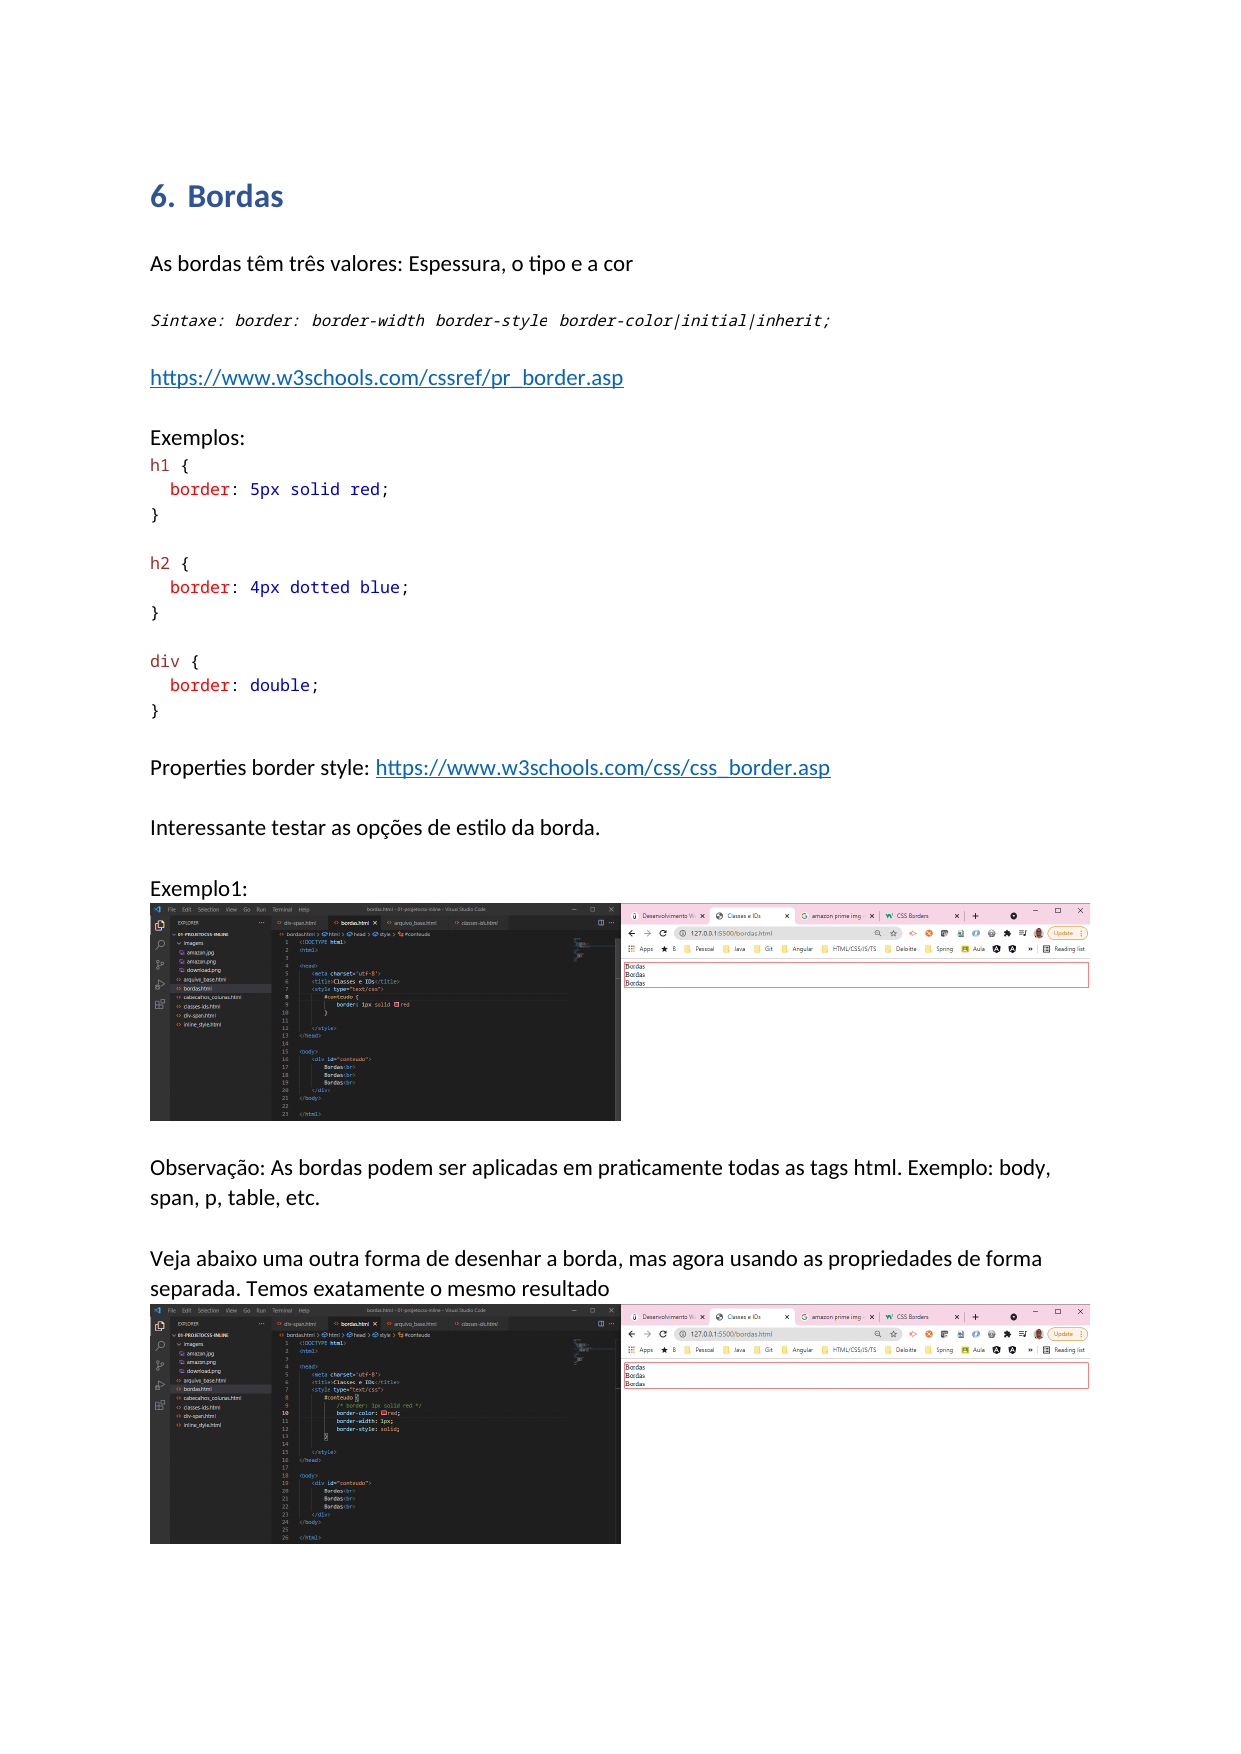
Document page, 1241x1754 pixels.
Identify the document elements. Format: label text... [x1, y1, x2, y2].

text Veja abaixo uma outra forma de desenhar a borda, mas agora usando as propriedades de forma separada. Temos exatamente o mesmo resultado [150, 1244, 1090, 1302]
text h1 { border: 5px solid red; } h2 { border: 4px dotted blue; } div { border: double; } [150, 453, 1090, 721]
subtitle Bordas [150, 175, 1090, 216]
text Interessante testar as opções de estilo da borda. [150, 813, 1090, 841]
text https://www.w3schools.com/cssref/pr_border.asp [150, 363, 1090, 391]
picture [150, 1304, 1091, 1544]
text Sintaxe: border: border-width border-style border-color|initial|inherit; [150, 309, 1090, 331]
text As bordas têm três valores: Espessura, o tipo e a cor [150, 249, 1090, 277]
picture [150, 903, 1091, 1121]
text Observação: As bordas podem ser aplicadas em praticamente todas as tags html. Exemplo: body, span, p, table, etc. [150, 1153, 1090, 1212]
text Properties border style: https://www.w3schools.com/css/css_border.asp [150, 753, 1090, 781]
text Exemplos: [150, 423, 1090, 451]
text Exemplo1: [150, 874, 1090, 902]
